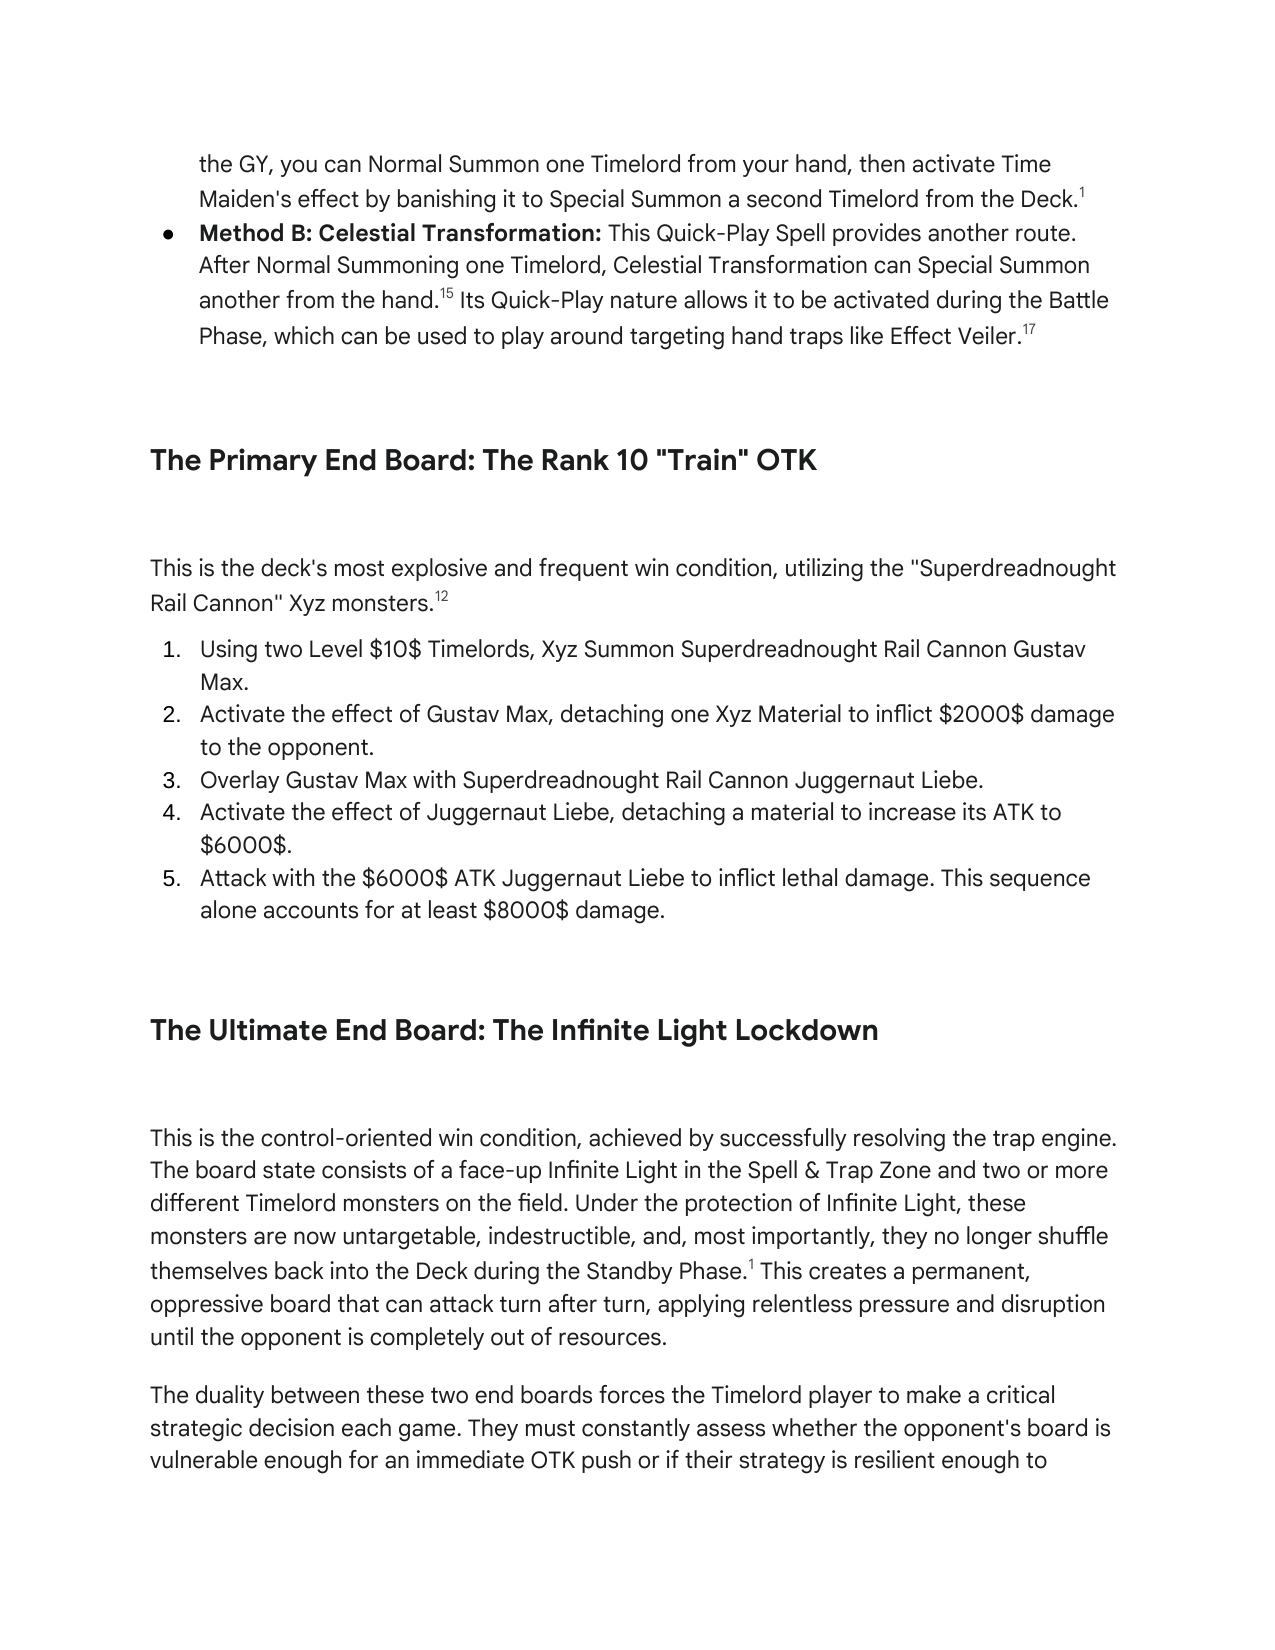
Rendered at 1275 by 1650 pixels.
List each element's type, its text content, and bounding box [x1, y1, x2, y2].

list Attack with the $6000$ ATK Juggernaut Liebe to inflict lethal damage. This sequence alone accounts for at least $8000$ damage. [162, 864, 1125, 926]
list Method B: Celestial Transformation: This Quick-Play Spell provides another route. After Normal Summoning one Timelord, Celestial Transformation can Special Summon another from the hand.15 Its Quick-Play nature allows it to be activated during the Battle Phase, which can be used to play around targeting hand traps like Effect Veiler.17 [161, 219, 1125, 352]
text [150, 1381, 1125, 1475]
text This is the control-oriented win condition, achieved by successfully resolving the trap engine. The board state consists of a face-up Infinite Light in the Spell & Trap Zone and two or more different Timelord monsters on the field. Under the protection of Infinite Light, these monsters are now untargetable, indestructible, and, most importantly, they no longer shuffle themselves back into the Deck during the Standby Phase.1 This creates a permanent, oppressive board that can attack turn after turn, applying relentless pressure and disruption until the opponent is completely out of resources. [150, 1124, 1125, 1352]
subtitle The Primary End Board: The Rank 10 "Train" OTK [150, 442, 1125, 478]
text This is the deck's most explosive and frequent win condition, utilizing the "Superdreadnought Rail Cannon" Xyz monsters.12 [150, 554, 1125, 618]
list Activate the effect of Gustav Max, detaching one Xyz Material to inflict $2000$ damage to the opponent. [162, 701, 1125, 762]
subtitle The Ultimate End Board: The Infinite Light Lockdown [150, 1012, 1125, 1049]
list Using two Level $10$ Timelords, Xyz Summon Superdreadnought Rail Cannon Gustav Max. [162, 635, 1125, 697]
list Overlay Gustav Max with Superdreadnought Rail Cannon Juggernaut Liebe. [162, 766, 1125, 795]
list Activate the effect of Juggernaut Liebe, detaching a material to increase its ATK to $6000$. [162, 799, 1125, 860]
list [161, 150, 1125, 214]
